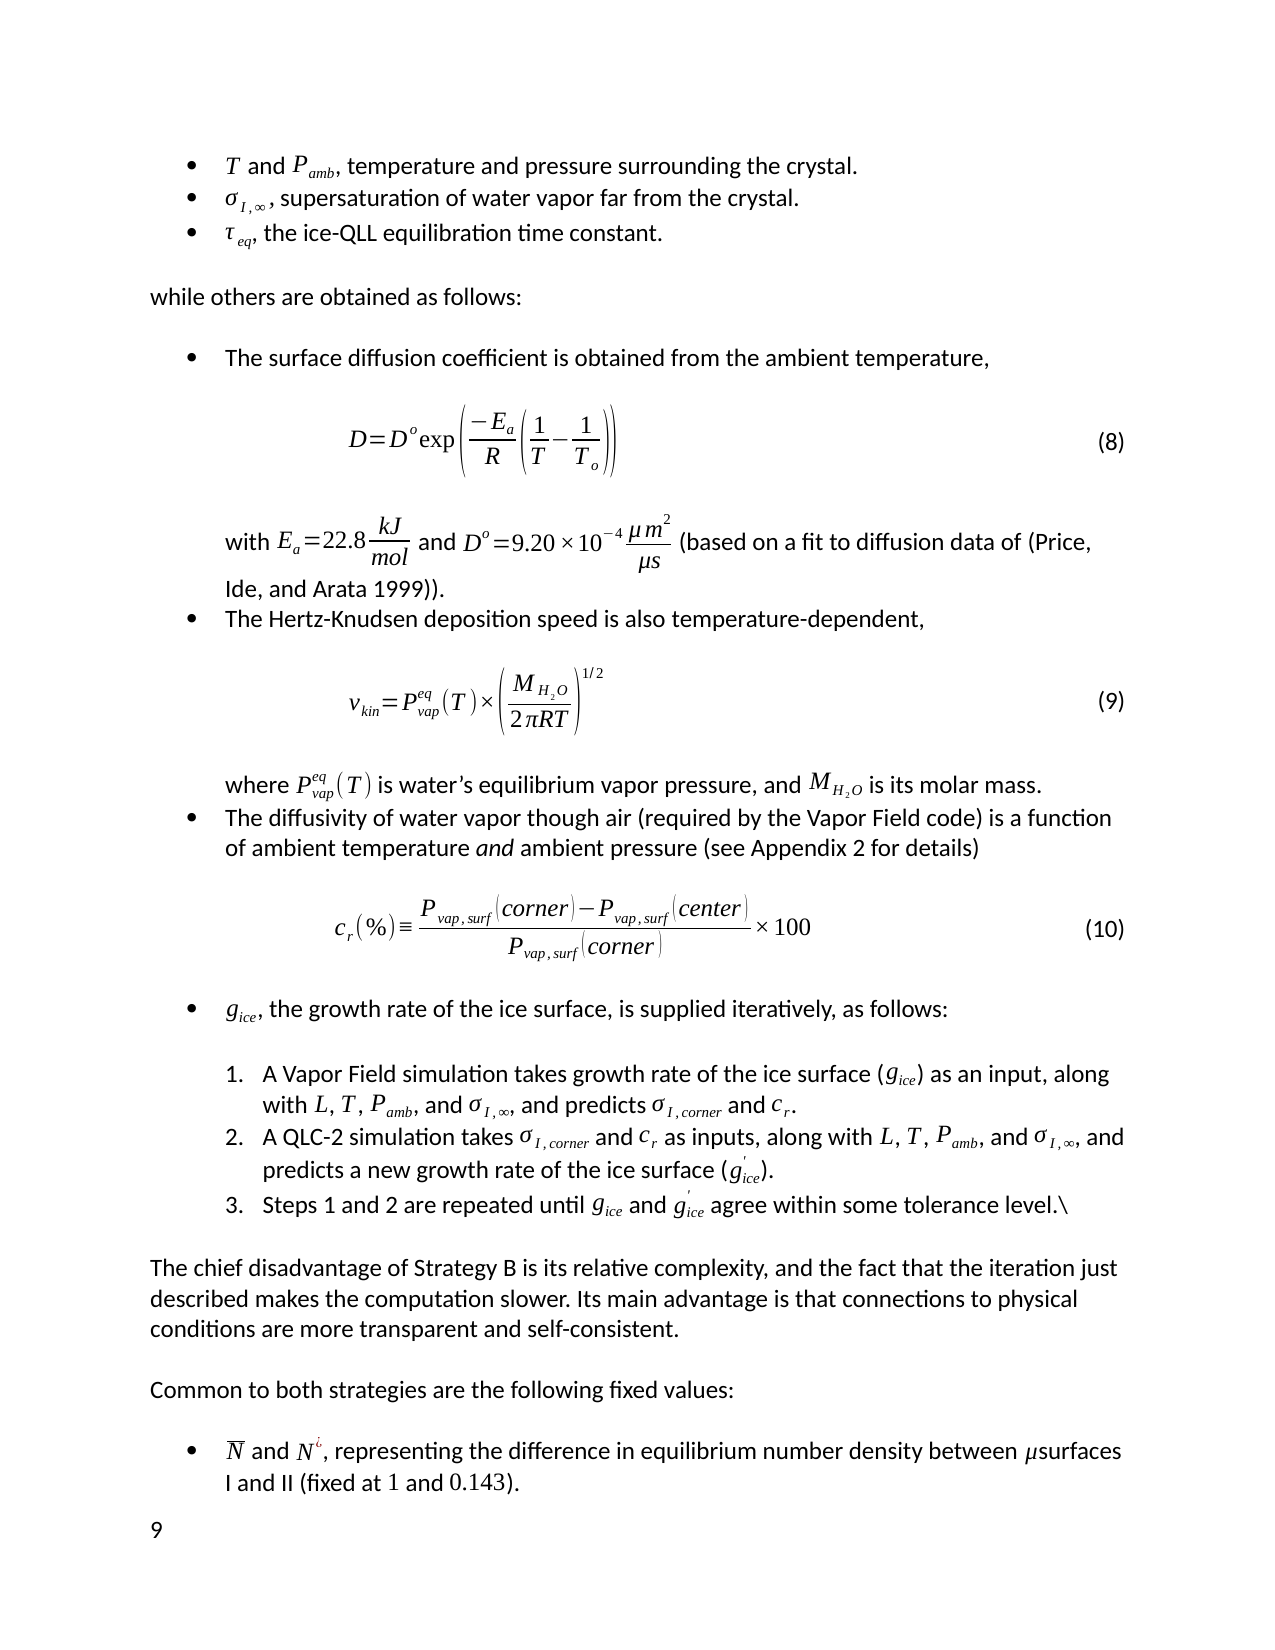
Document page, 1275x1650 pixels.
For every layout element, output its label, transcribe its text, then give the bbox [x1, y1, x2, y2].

list A Vapor Field simulation takes growth rate of the ice surface () as an input, along with , , , and , and predicts and . [225, 1058, 1125, 1121]
list where is water’s equilibrium vapor pressure, and is its molar mass. [225, 767, 1125, 802]
text while others are obtained as follows: [150, 281, 1125, 312]
list supersaturation of water vapor far from the crystal. [187, 183, 1125, 217]
list The Hertz-Knudsen deposition speed is also temperature-dependent, [187, 603, 1125, 634]
list The diffusivity of water vapor though air (required by the Vapor Field code) is a function of ambient temperature and ambient pressure (see Appendix 2 for details) [187, 802, 1125, 863]
list , the growth rate of the ice surface, is supplied iteratively, as follows: [187, 993, 1125, 1027]
list Steps 1 and 2 are repeated until and agree within some tolerance level.\ [225, 1187, 1125, 1222]
list and , representing the difference in equilibrium number density between surfaces I and II (fixed at and ). [187, 1435, 1125, 1498]
list The surface diffusion coefficient is obtained from the ambient temperature, [187, 342, 1125, 373]
list (9) [225, 664, 1125, 736]
text (10) [150, 893, 1125, 963]
list A QLC-2 simulation takes and as inputs, along with , , , and , and predicts a new growth rate of the ice surface (). [225, 1121, 1125, 1187]
text Common to both strategies are the following fixed values: [150, 1374, 1125, 1405]
list and , temperature and pressure surrounding the crystal. [187, 150, 1125, 183]
text The chief disadvantage of Strategy B is its relative complexity, and the fact that the iteration just described makes the computation slower. Its main advantage is that connections to physical conditions are more transparent and self-consistent. [150, 1252, 1125, 1344]
list , the ice-QLL equilibration time constant. [187, 217, 1125, 251]
list (8) [225, 403, 1125, 480]
list with and (based on a fit to diffusion data of (Price, Ide, and Arata 1999)). [225, 511, 1125, 603]
